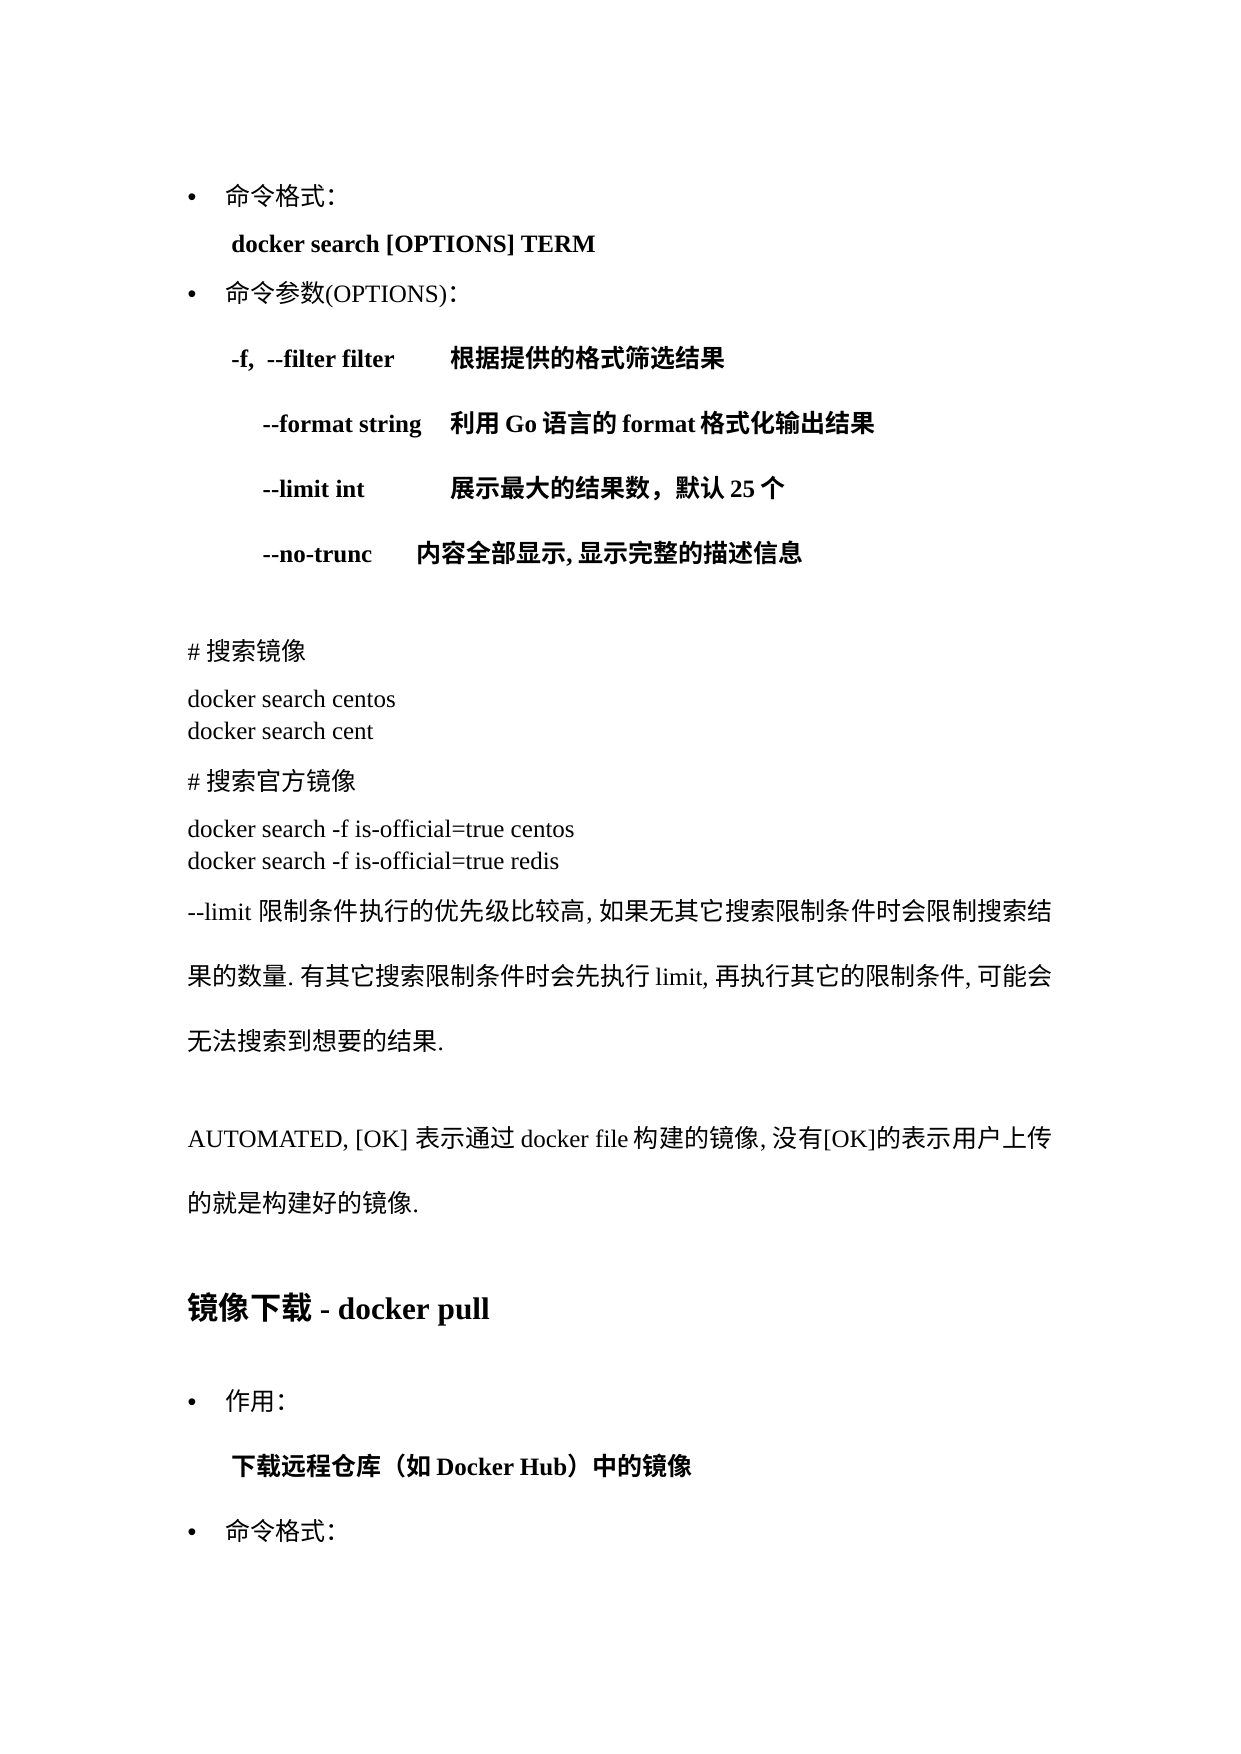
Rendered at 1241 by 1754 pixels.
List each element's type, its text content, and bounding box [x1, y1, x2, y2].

text docker search cent [187, 714, 1053, 747]
text -f, --filter filter 根据提供的格式筛选结果 [187, 324, 1053, 389]
text --limit int 展示最大的结果数，默认25个 [187, 454, 1053, 519]
list 命令参数(OPTIONS)： [187, 259, 1053, 324]
list 作用： [187, 1367, 1053, 1432]
text # 搜索官方镜像 [187, 747, 1053, 812]
text docker search [OPTIONS] TERM [187, 227, 1053, 259]
text # 搜索镜像 [187, 617, 1053, 682]
list 命令格式： [187, 162, 1053, 227]
subtitle 镜像下载 - docker pull [187, 1283, 1053, 1328]
list 命令格式： [187, 1497, 1053, 1562]
text --no-trunc 内容全部显示, 显示完整的描述信息 [187, 519, 1053, 584]
text AUTOMATED, [OK] 表示通过docker file构建的镜像, 没有[OK]的表示用户上传的就是构建好的镜像. [187, 1104, 1053, 1234]
text --format string 利用Go语言的format格式化输出结果 [187, 389, 1053, 454]
text --limit 限制条件执行的优先级比较高, 如果无其它搜索限制条件时会限制搜索结果的数量. 有其它搜索限制条件时会先执行limit, 再执行其它的限制条件, 可能会无法搜索到想要的结果. [187, 877, 1053, 1072]
text docker search centos [187, 682, 1053, 714]
text docker search -f is-official=true redis [187, 844, 1053, 877]
text 下载远程仓库（如Docker Hub）中的镜像 [187, 1432, 1053, 1497]
text docker search -f is-official=true centos [187, 812, 1053, 844]
